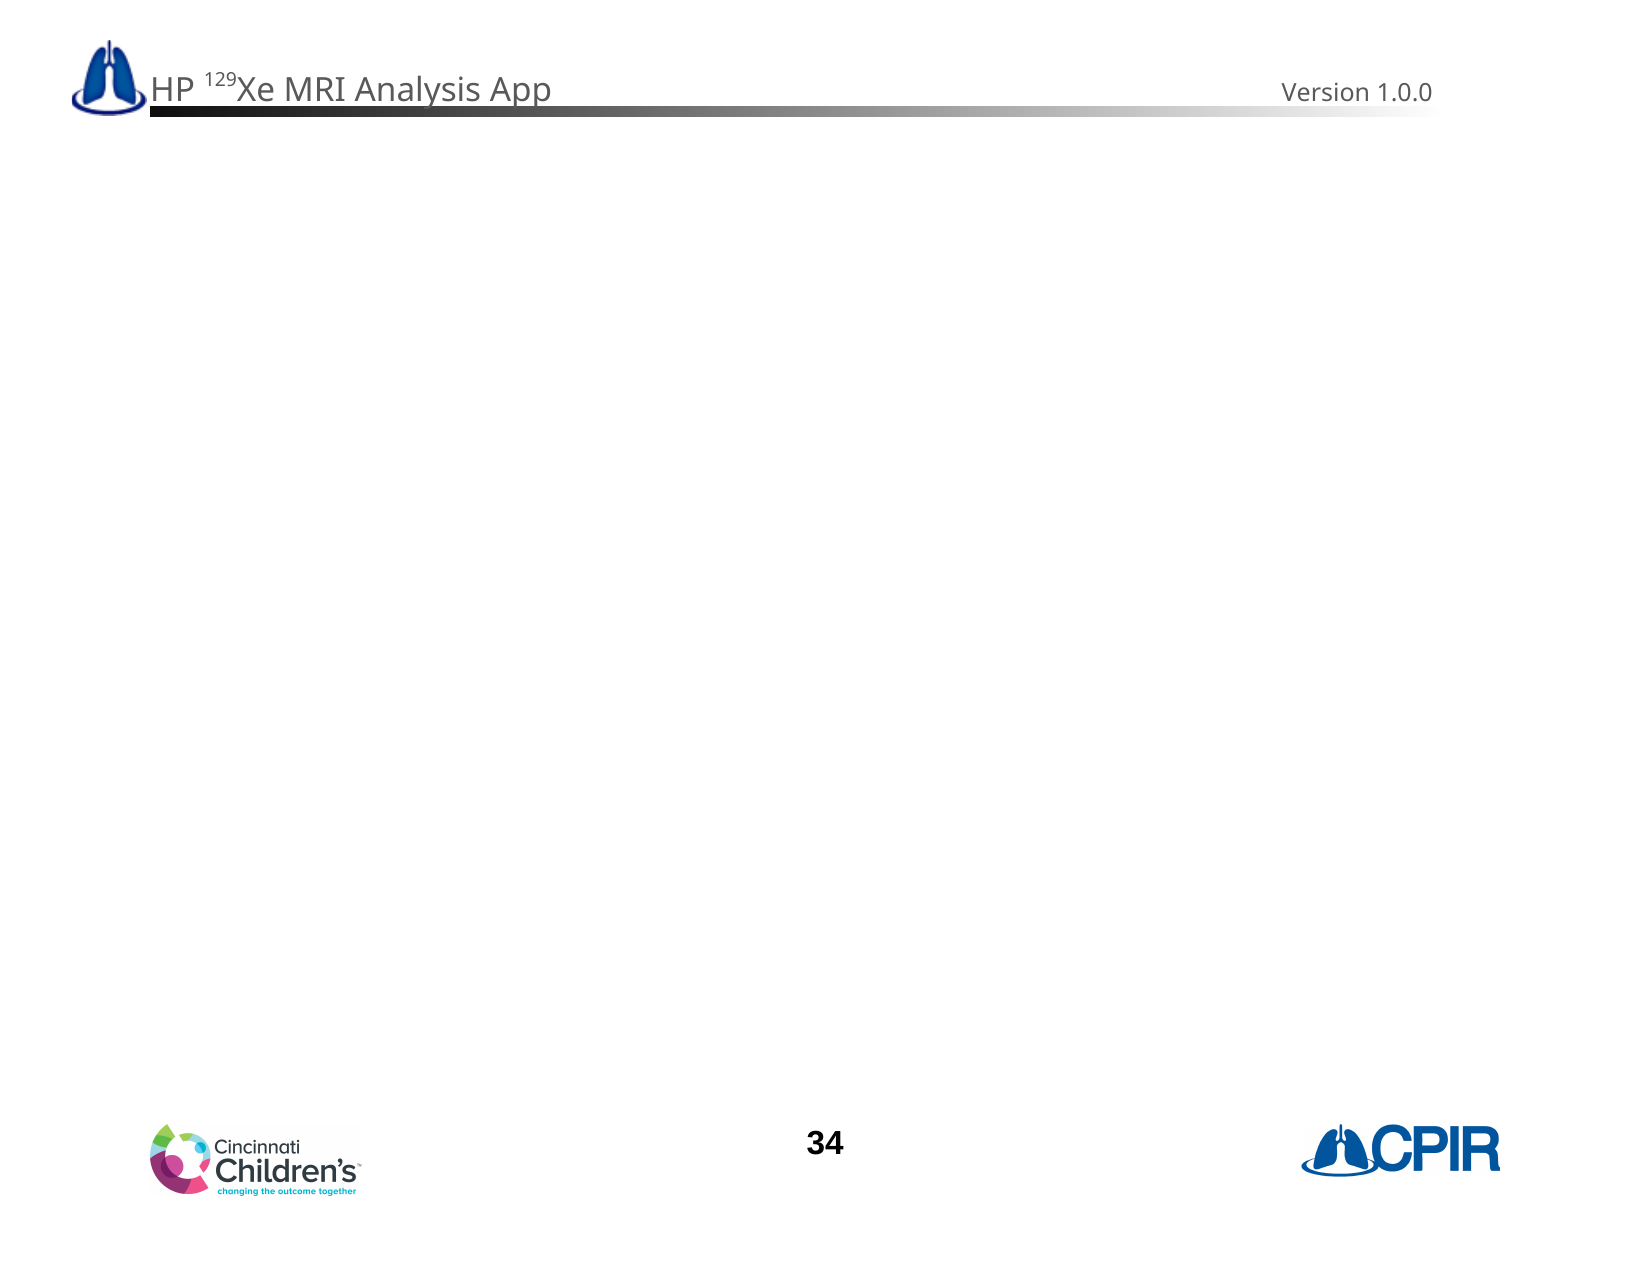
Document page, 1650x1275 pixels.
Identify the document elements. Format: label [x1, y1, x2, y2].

picture [150, 1124, 362, 1196]
picture [1301, 1124, 1500, 1177]
picture [71, 40, 147, 116]
